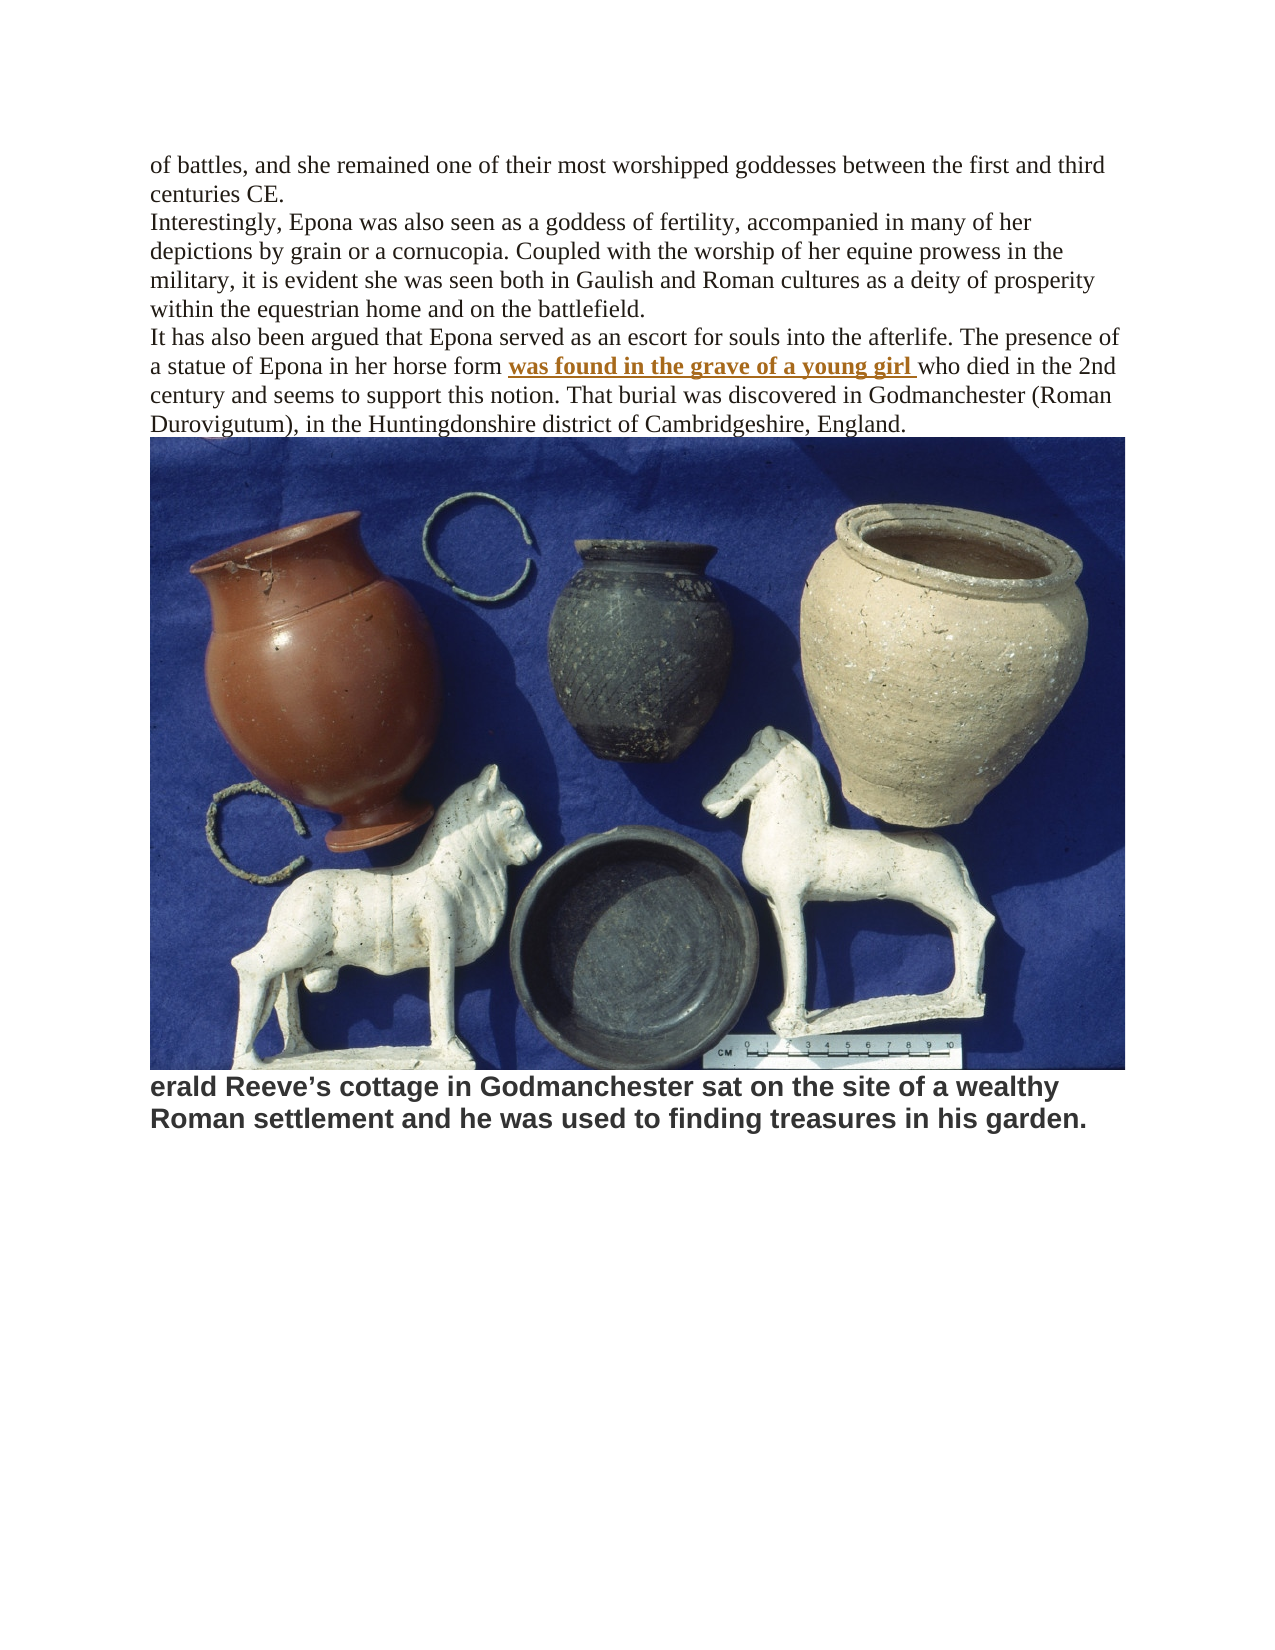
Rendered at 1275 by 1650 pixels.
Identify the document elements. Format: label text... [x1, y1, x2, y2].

picture [150, 437, 1125, 1070]
text Interestingly, Epona was also seen as a goddess of fertility, accompanied in many of her depictions by grain or a cornucopia. Coupled with the worship of her equine prowess in the military, it is evident she was seen both in Gaulish and Roman cultures as a deity of prosperity within the equestrian home and on the battlefield. [150, 207, 1125, 322]
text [150, 150, 1125, 207]
text erald Reeve’s cottage in Godmanchester sat on the site of a wealthy Roman settlement and he was used to finding treasures in his garden. [150, 1070, 1125, 1135]
text It has also been argued that Epona served as an escort for souls into the afterlife. The presence of a statue of Epona in her horse form was found in the grave of a young girl who died in the 2nd century and seems to support this notion. That burial was discovered in Godmanchester (Roman Durovigutum), in the Huntingdonshire district of Cambridgeshire, England. [150, 322, 1125, 437]
